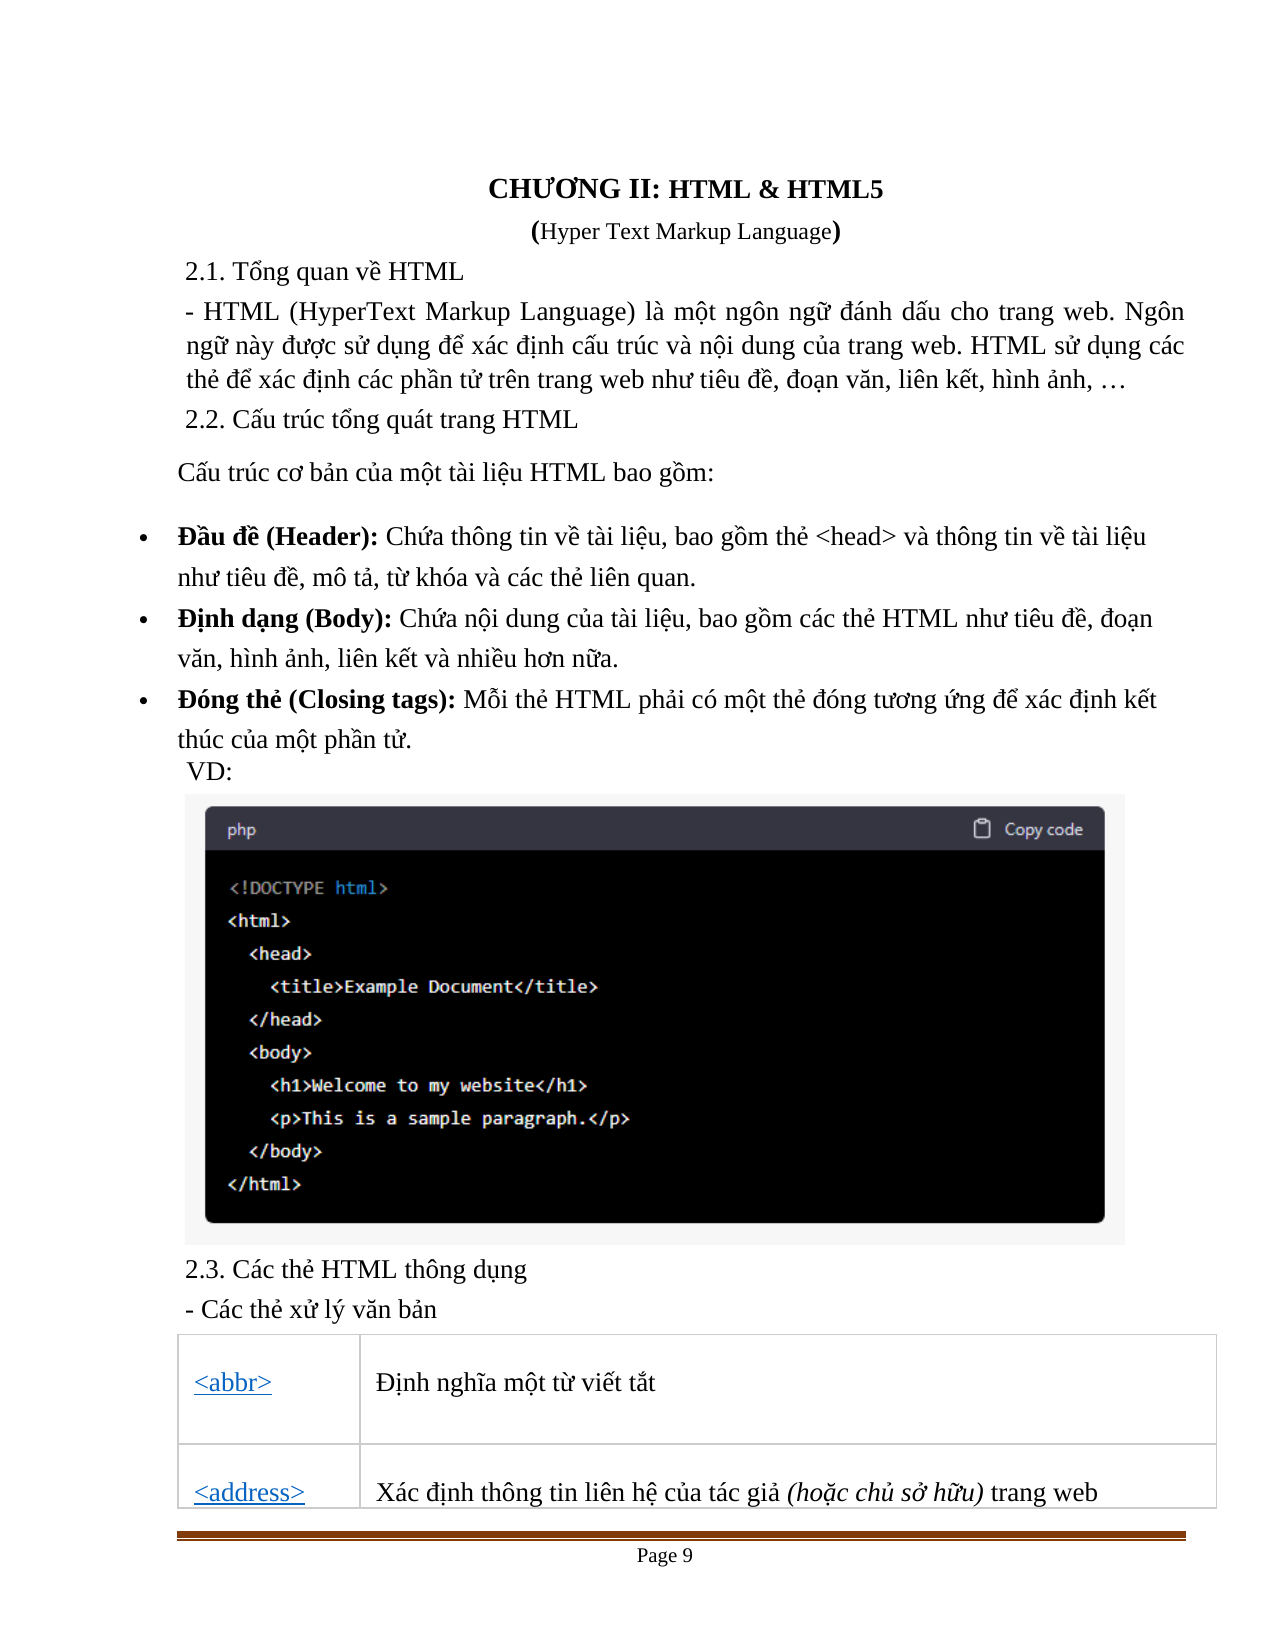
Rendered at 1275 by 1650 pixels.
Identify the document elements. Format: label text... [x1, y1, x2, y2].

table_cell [361, 1445, 1216, 1507]
table_header <abbr> [179, 1335, 359, 1443]
text - HTML (HyperText Markup Language) là một ngôn ngữ đánh dấu cho trang web. Ngôn ngữ này được sử dụng để xác định cấu trúc và nội dung của trang web. HTML sử dụng các thẻ để xác định các phần tử trên trang web như tiêu đề, đoạn văn, liên kết, hình ảnh, … [185, 295, 1186, 395]
list Đóng thẻ (Closing tags): Mỗi thẻ HTML phải có một thẻ đóng tương ứng để xác định kết thúc của một phần tử. [140, 673, 1186, 755]
text (Hyper Text Markup Language) [177, 214, 1186, 246]
list Định dạng (Body): Chứa nội dung của tài liệu, bao gồm các thẻ HTML như tiêu đề, đoạn văn, hình ảnh, liên kết và nhiều hơn nữa. [140, 592, 1186, 673]
table_cell <address> [179, 1445, 359, 1507]
list Đầu đề (Header): Chứa thông tin về tài liệu, bao gồm thẻ <head> và thông tin về tài liệu như tiêu đề, mô tả, từ khóa và các thẻ liên quan. [140, 511, 1186, 592]
table_header Định nghĩa một từ viết tắt [361, 1335, 1216, 1443]
text 2.2. Cấu trúc tổng quát trang HTML [177, 403, 1186, 434]
text - Các thẻ xử lý văn bản [177, 1293, 1186, 1324]
text VD: [186, 755, 1186, 786]
text Cấu trúc cơ bản của một tài liệu HTML bao gồm: [177, 444, 1186, 488]
text 2.1. Tổng quan về HTML [177, 255, 1186, 286]
text 2.3. Các thẻ HTML thông dụng [177, 1253, 1186, 1284]
picture [184, 794, 1125, 1245]
text CHƯƠNG II: HTML & HTML5 [177, 171, 1186, 204]
